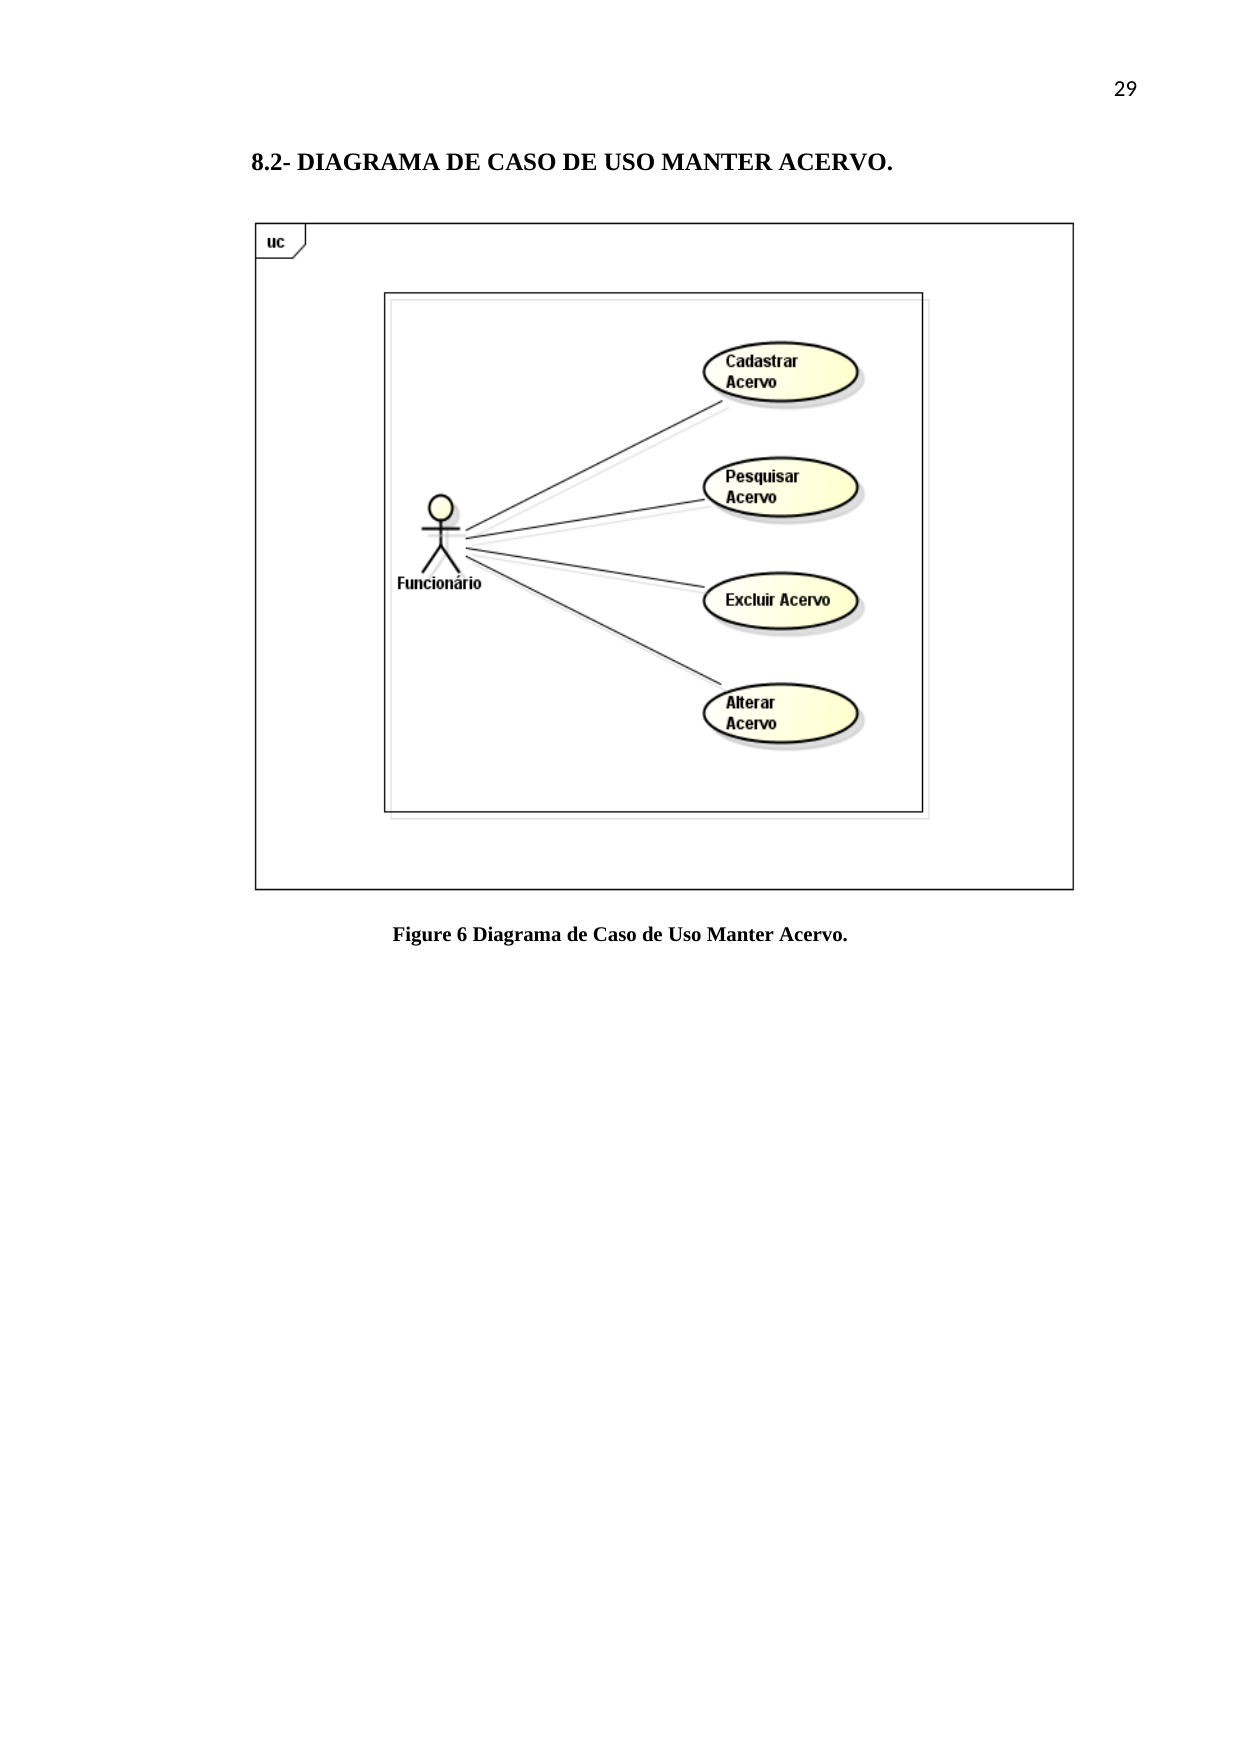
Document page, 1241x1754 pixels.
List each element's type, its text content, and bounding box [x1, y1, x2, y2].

picture [251, 216, 1083, 896]
subtitle 8.2- DIAGRAMA DE CASO DE USO MANTER ACERVO. [177, 148, 1064, 176]
text Figure 6 Diagrama de Caso de Uso Manter Acervo. [177, 922, 1063, 946]
